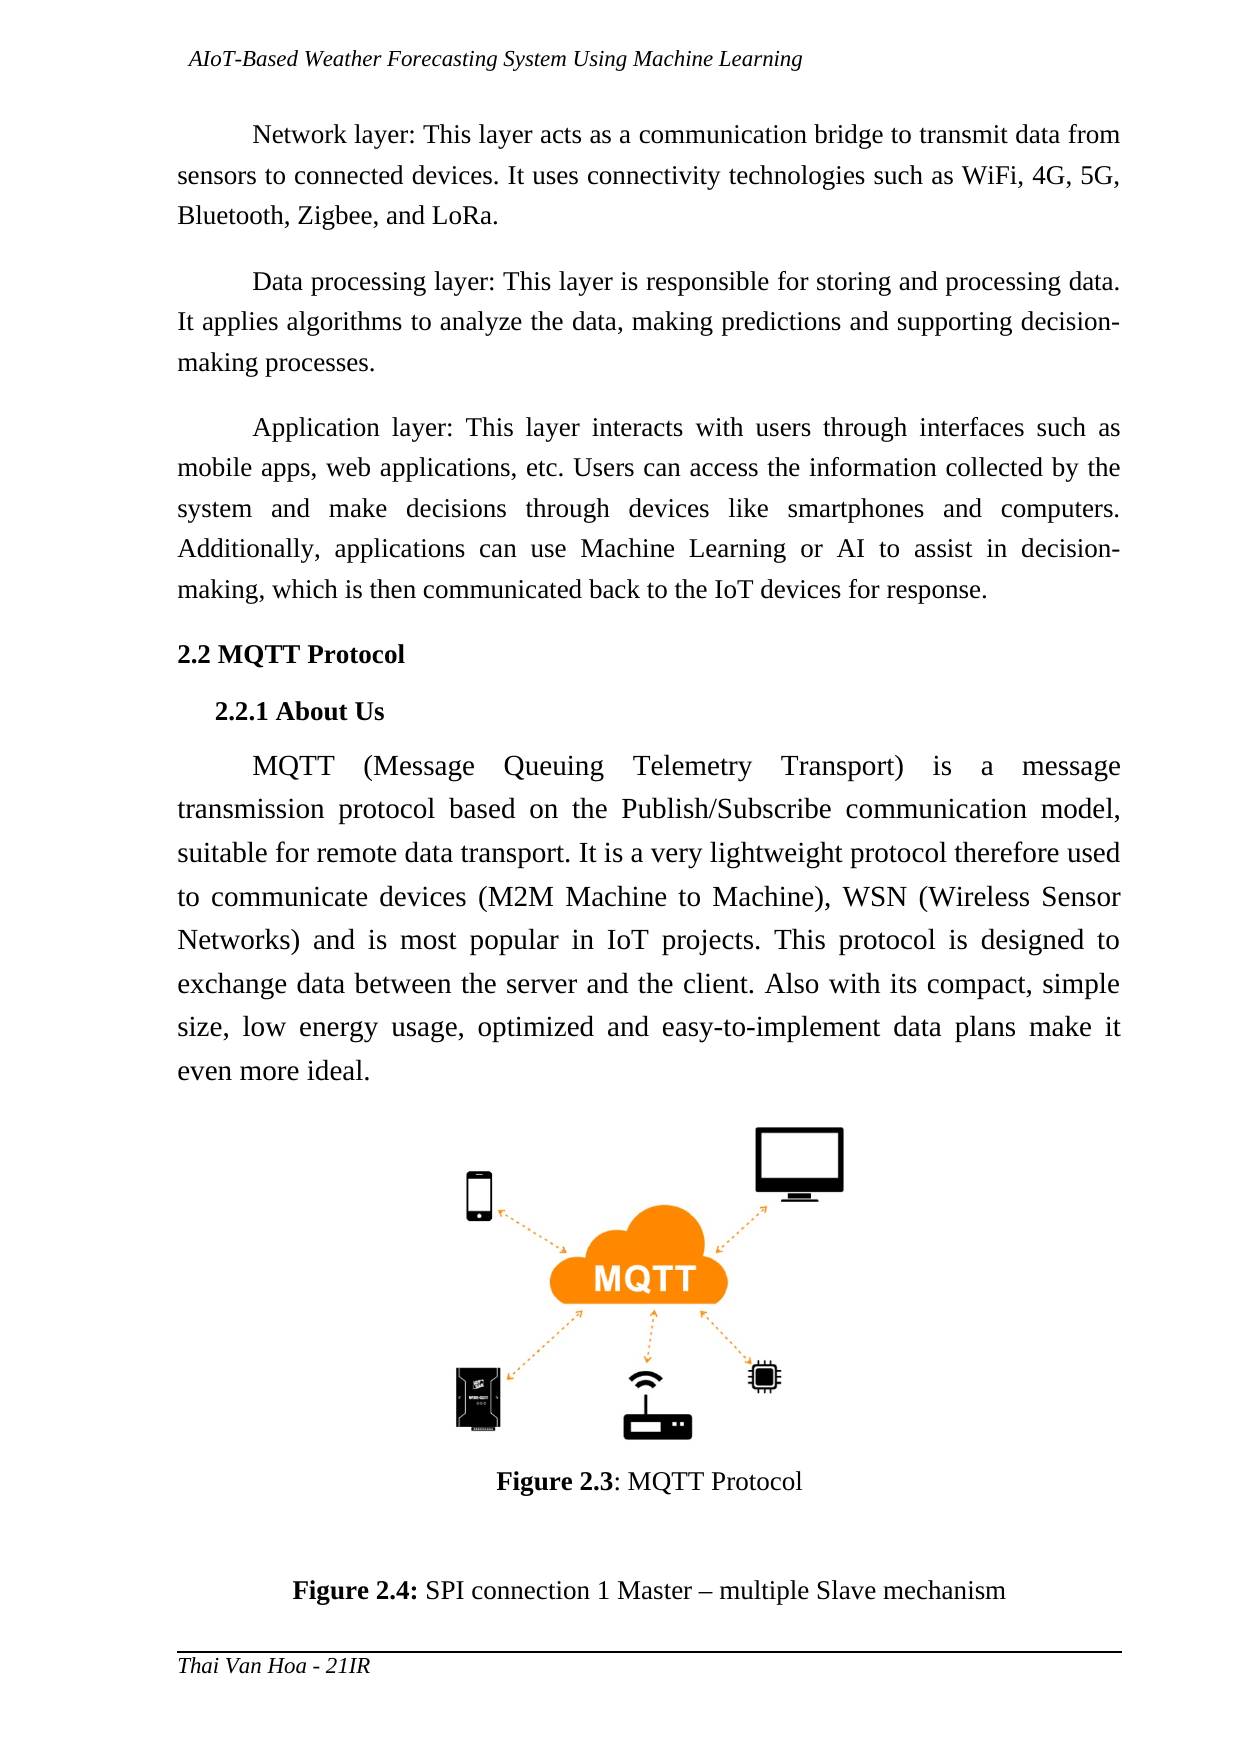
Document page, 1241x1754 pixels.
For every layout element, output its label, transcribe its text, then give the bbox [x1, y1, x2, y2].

text Figure 2.3: MQTT Protocol [177, 1465, 1122, 1496]
subtitle 2.2.1 About Us [177, 695, 1122, 726]
text Application layer: This layer interacts with users through interfaces such as mobile apps, web applications, etc. Users can access the information collected by the system and make decisions through devices like smartphones and computers. Additionally, applications can use Machine Learning or AI to assist in decision-making, which is then communicated back to the IoT devices for response. [177, 411, 1122, 604]
picture [418, 1121, 881, 1444]
subtitle 2.2 MQTT Protocol [177, 638, 1122, 669]
text Data processing layer: This layer is responsible for storing and processing data. It applies algorithms to analyze the data, making predictions and supporting decision-making processes. [177, 265, 1122, 377]
text Figure 2.4: SPI connection 1 Master – multiple Slave mechanism [177, 1574, 1122, 1605]
text Network layer: This layer acts as a communication bridge to transmit data from sensors to connected devices. It uses connectivity technologies such as WiFi, 4G, 5G, Bluetooth, Zigbee, and LoRa. [177, 118, 1122, 231]
text MQTT (Message Queuing Telemetry Transport) is a message transmission protocol based on the Publish/Subscribe communication model, suitable for remote data transport. It is a very lightweight protocol therefore used to communicate devices (M2M Machine to Machine), WSN (Wireless Sensor Networks) and is most popular in IoT projects. This protocol is designed to exchange data between the server and the client. Also with its compact, simple size, low energy usage, optimized and easy-to-implement data plans make it even more ideal. [177, 748, 1122, 1086]
